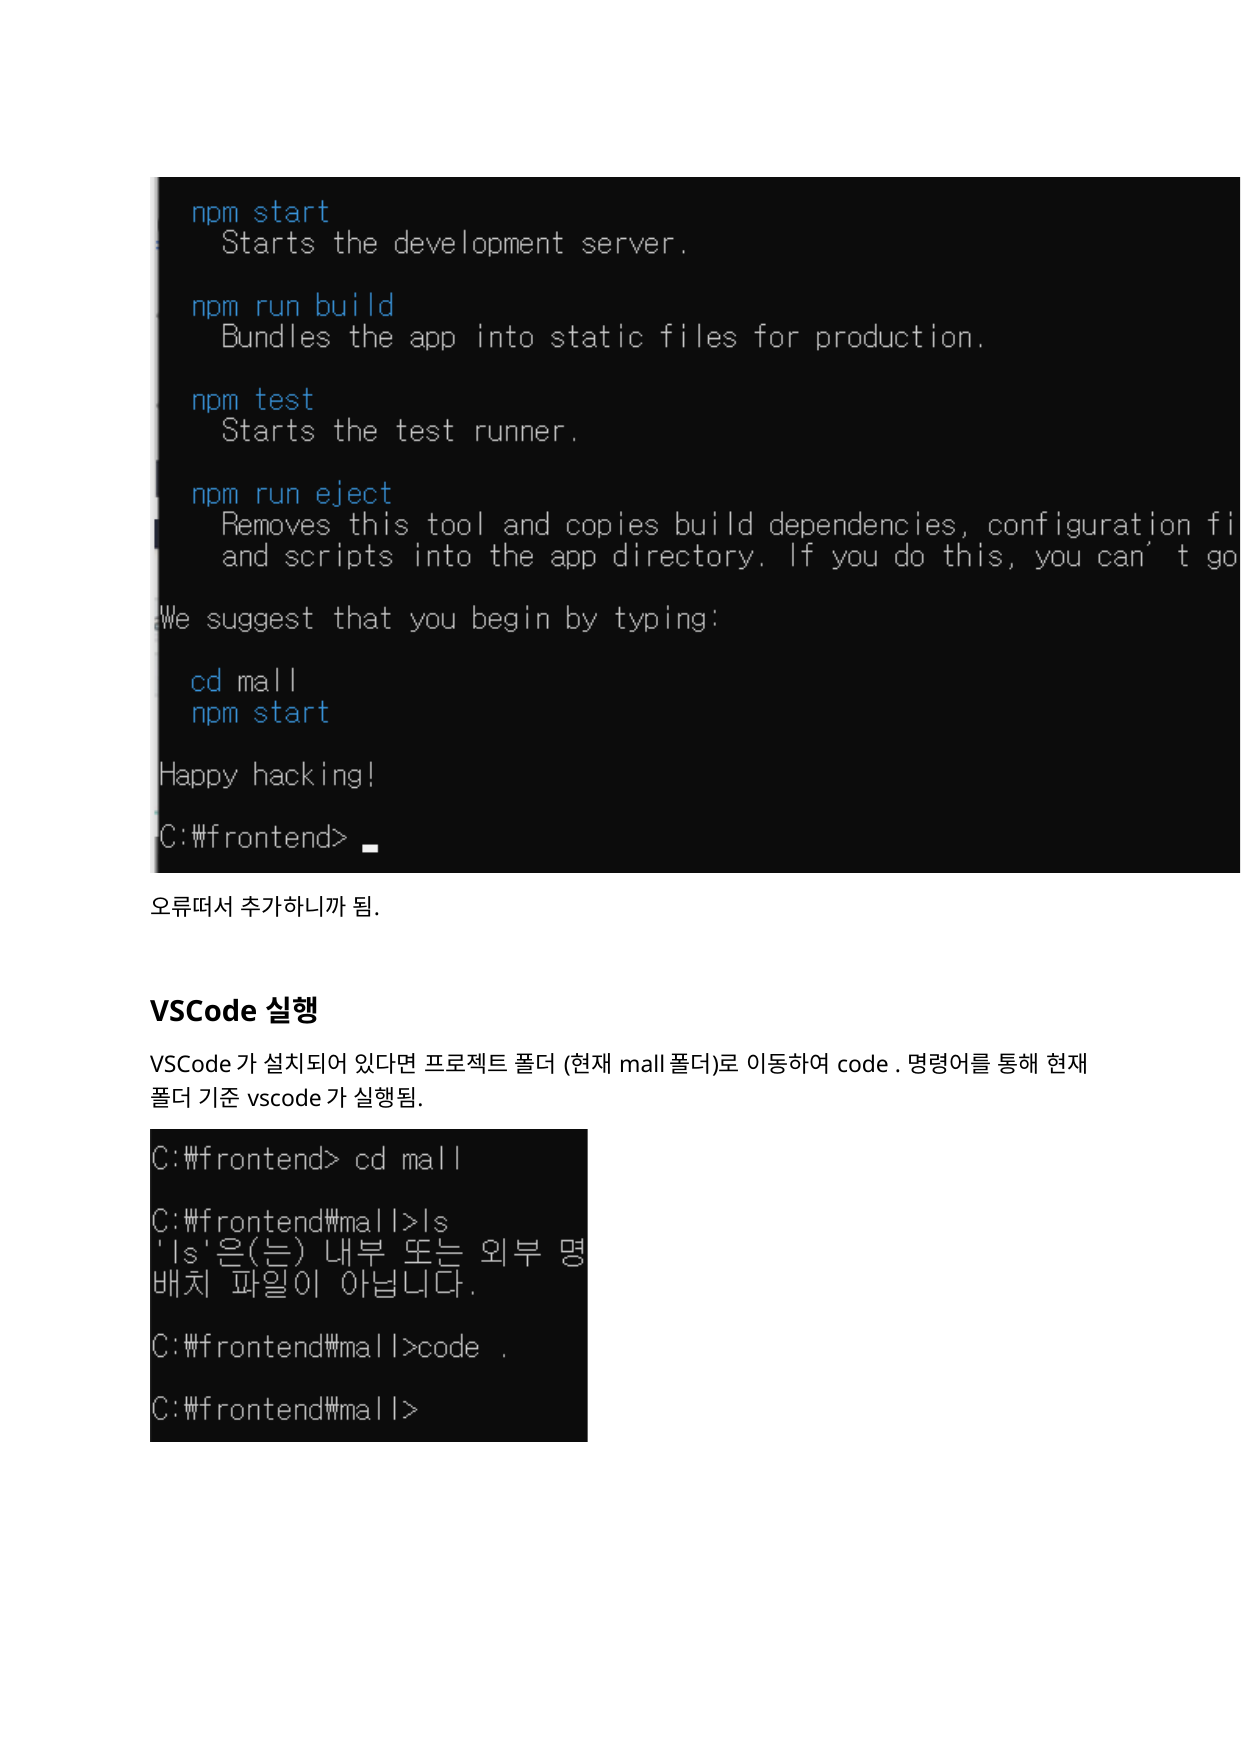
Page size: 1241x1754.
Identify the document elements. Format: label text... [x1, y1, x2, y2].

text VSCode 실행 [150, 987, 1090, 1029]
text VSCode가 설치되어 있다면 프로젝트 폴더 (현재 mall폴더)로 이동하여 code . 명령어를 통해 현재 폴더 기준 vscode가 실행됨. [150, 1046, 1090, 1113]
picture [150, 177, 1241, 873]
picture [150, 1129, 588, 1442]
text 오류떠서 추가하니까 됨. [150, 889, 1090, 923]
